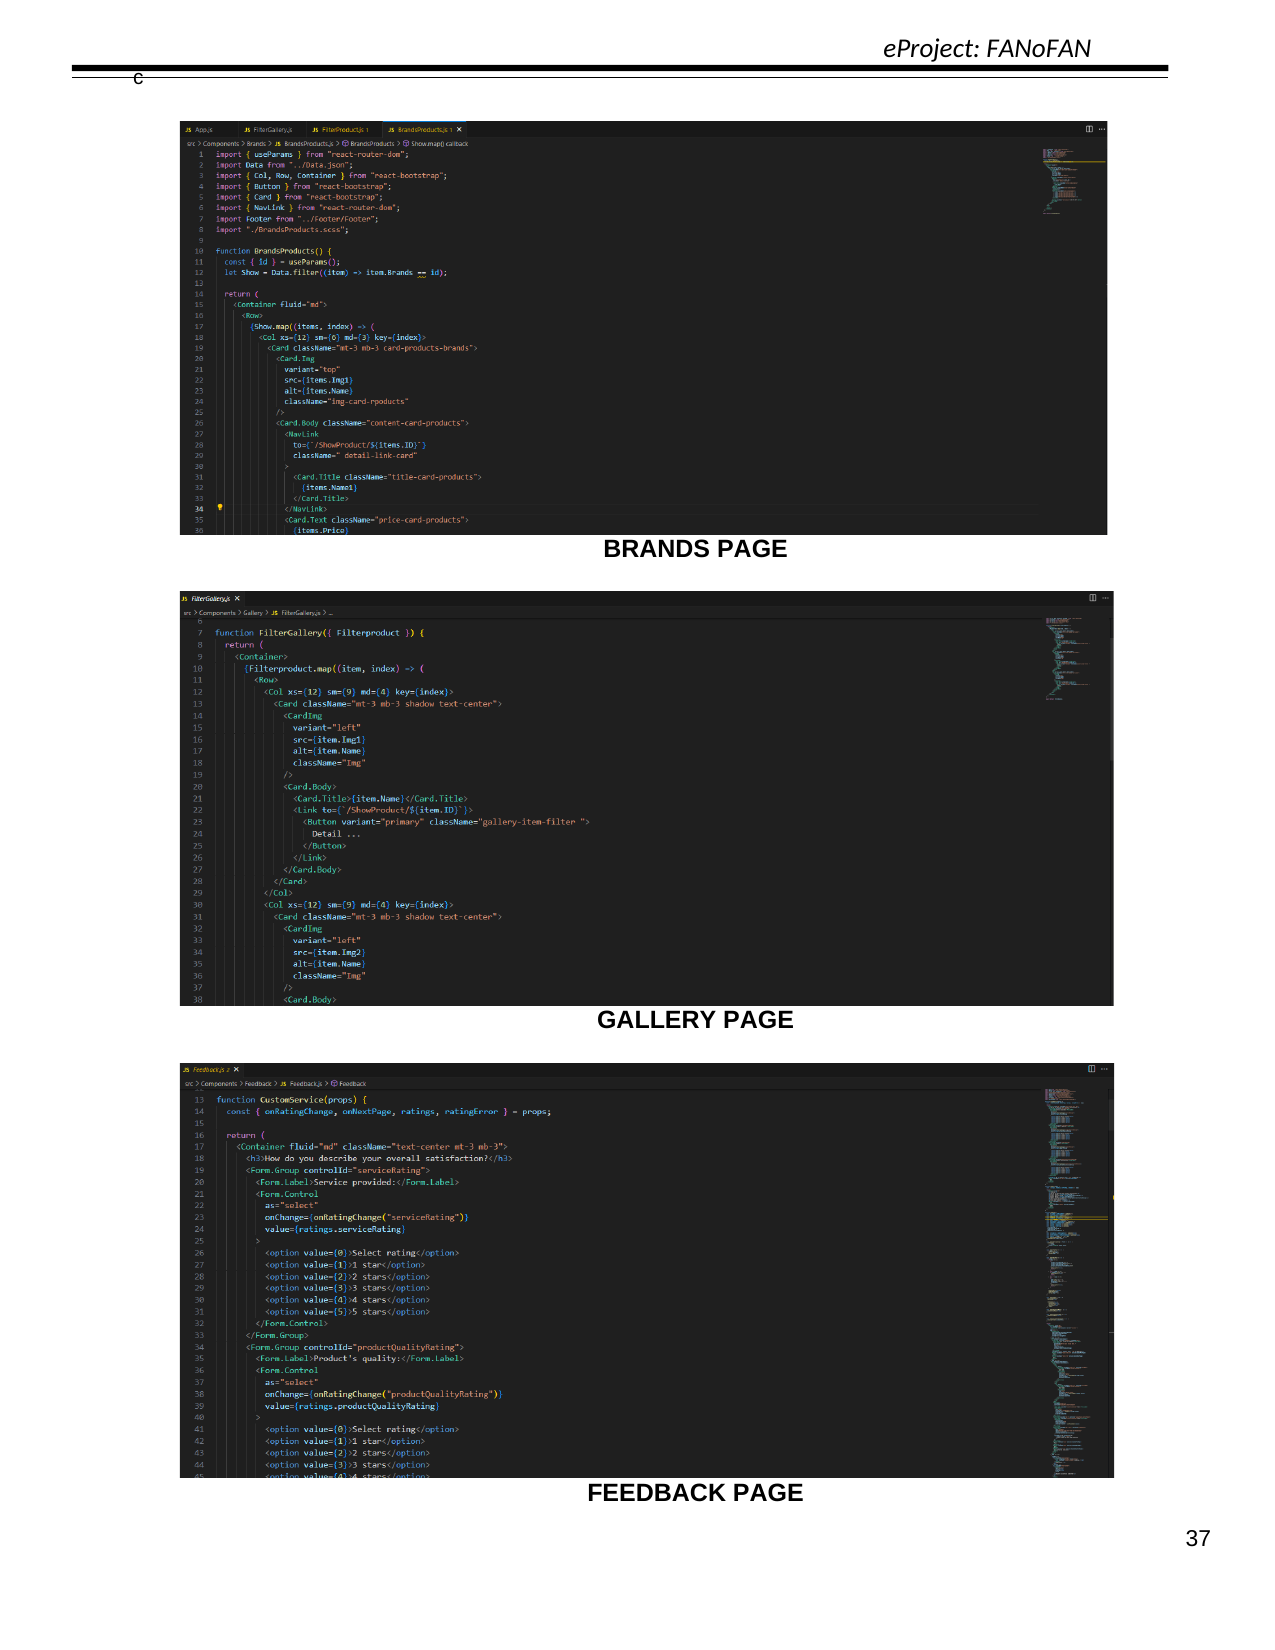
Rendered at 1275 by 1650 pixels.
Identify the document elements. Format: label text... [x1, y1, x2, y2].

picture [179, 1063, 1115, 1478]
picture [179, 591, 1114, 1006]
text GALLERY PAGE [180, 1006, 1211, 1034]
picture [179, 121, 1108, 535]
text FEEDBACK PAGE [180, 1478, 1211, 1507]
text BRANDS PAGE [180, 534, 1211, 563]
